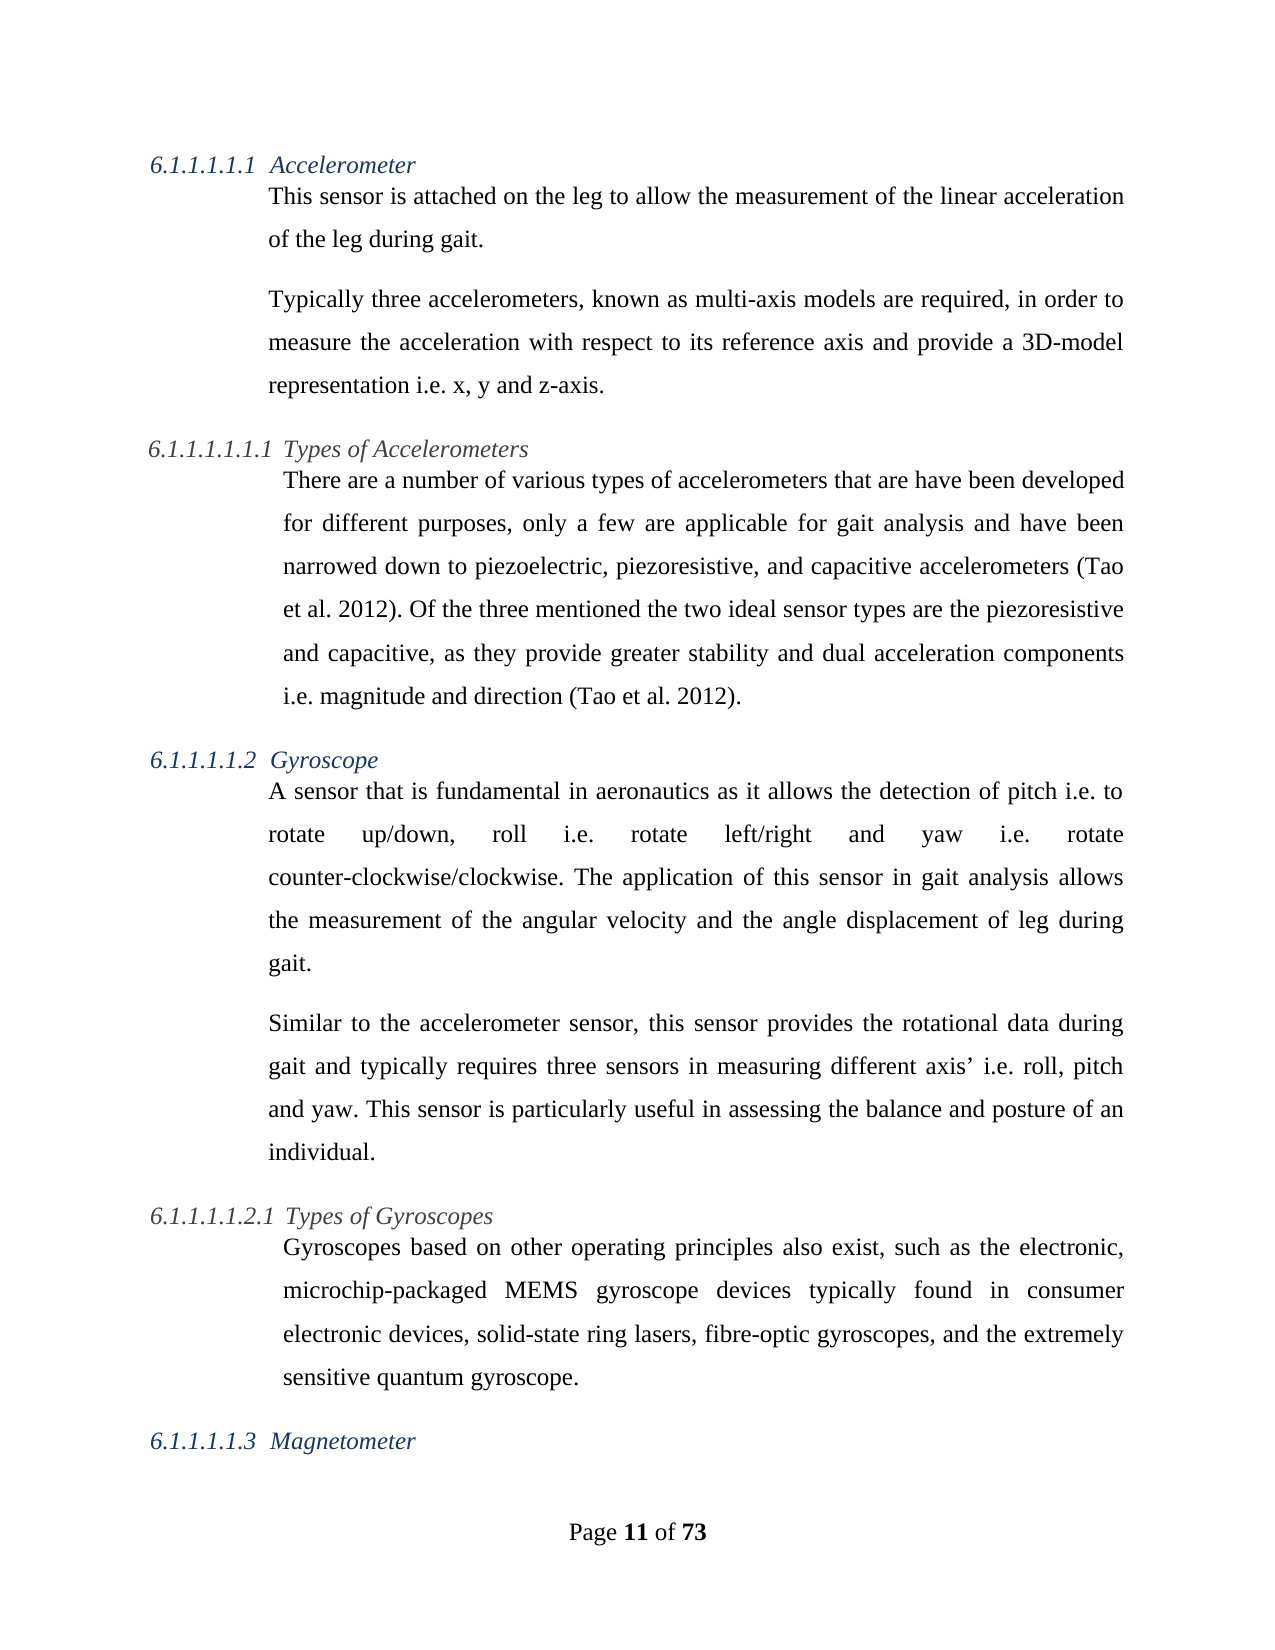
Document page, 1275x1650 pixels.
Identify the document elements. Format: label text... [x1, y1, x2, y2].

text This sensor is attached on the leg to allow the measurement of the linear acceleration of the leg during gait. [268, 181, 1125, 253]
text A sensor that is fundamental in aeronautics as it allows the detection of pitch i.e. to rotate up/down, roll i.e. rotate left/right and yaw i.e. rotate counter-clockwise/clockwise. The application of this sensor in gait analysis allows the measurement of the angular velocity and the angle displacement of leg during gait. [268, 776, 1125, 977]
text Typically three accelerometers, known as multi-axis models are required, in order to measure the acceleration with respect to its reference axis and provide a 3D-model representation i.e. x, y and z-axis. [268, 284, 1125, 399]
text Gyroscopes based on other operating principles also exist, such as the electronic, microchip-packaged MEMS gyroscope devices typically found in consumer electronic devices, solid-state ring lasers, fibre-optic gyroscopes, and the extremely sensitive quantum gyroscope. [283, 1232, 1125, 1391]
subtitle Magnetometer [150, 1426, 1125, 1454]
subtitle Types of Accelerometers [148, 434, 1125, 463]
text There are a number of various types of accelerometers that are have been developed for different purposes, only a few are applicable for gait analysis and have been narrowed down to piezoelectric, piezoresistive, and capacitive accelerometers (Tao et al. 2012). Of the three mentioned the two ideal sensor types are the piezoresistive and capacitive, as they provide greater stability and dual acceleration components i.e. magnitude and direction (Tao et al. 2012). [283, 465, 1125, 709]
subtitle Types of Gyroscopes [150, 1201, 1125, 1230]
text Similar to the accelerometer sensor, this sensor provides the rotational data during gait and typically requires three sensors in measuring different axis’ i.e. roll, pitch and yaw. This sensor is particularly useful in assessing the balance and posture of an individual. [268, 1008, 1125, 1166]
subtitle Accelerometer [150, 150, 1125, 179]
subtitle Gyroscope [150, 745, 1125, 773]
